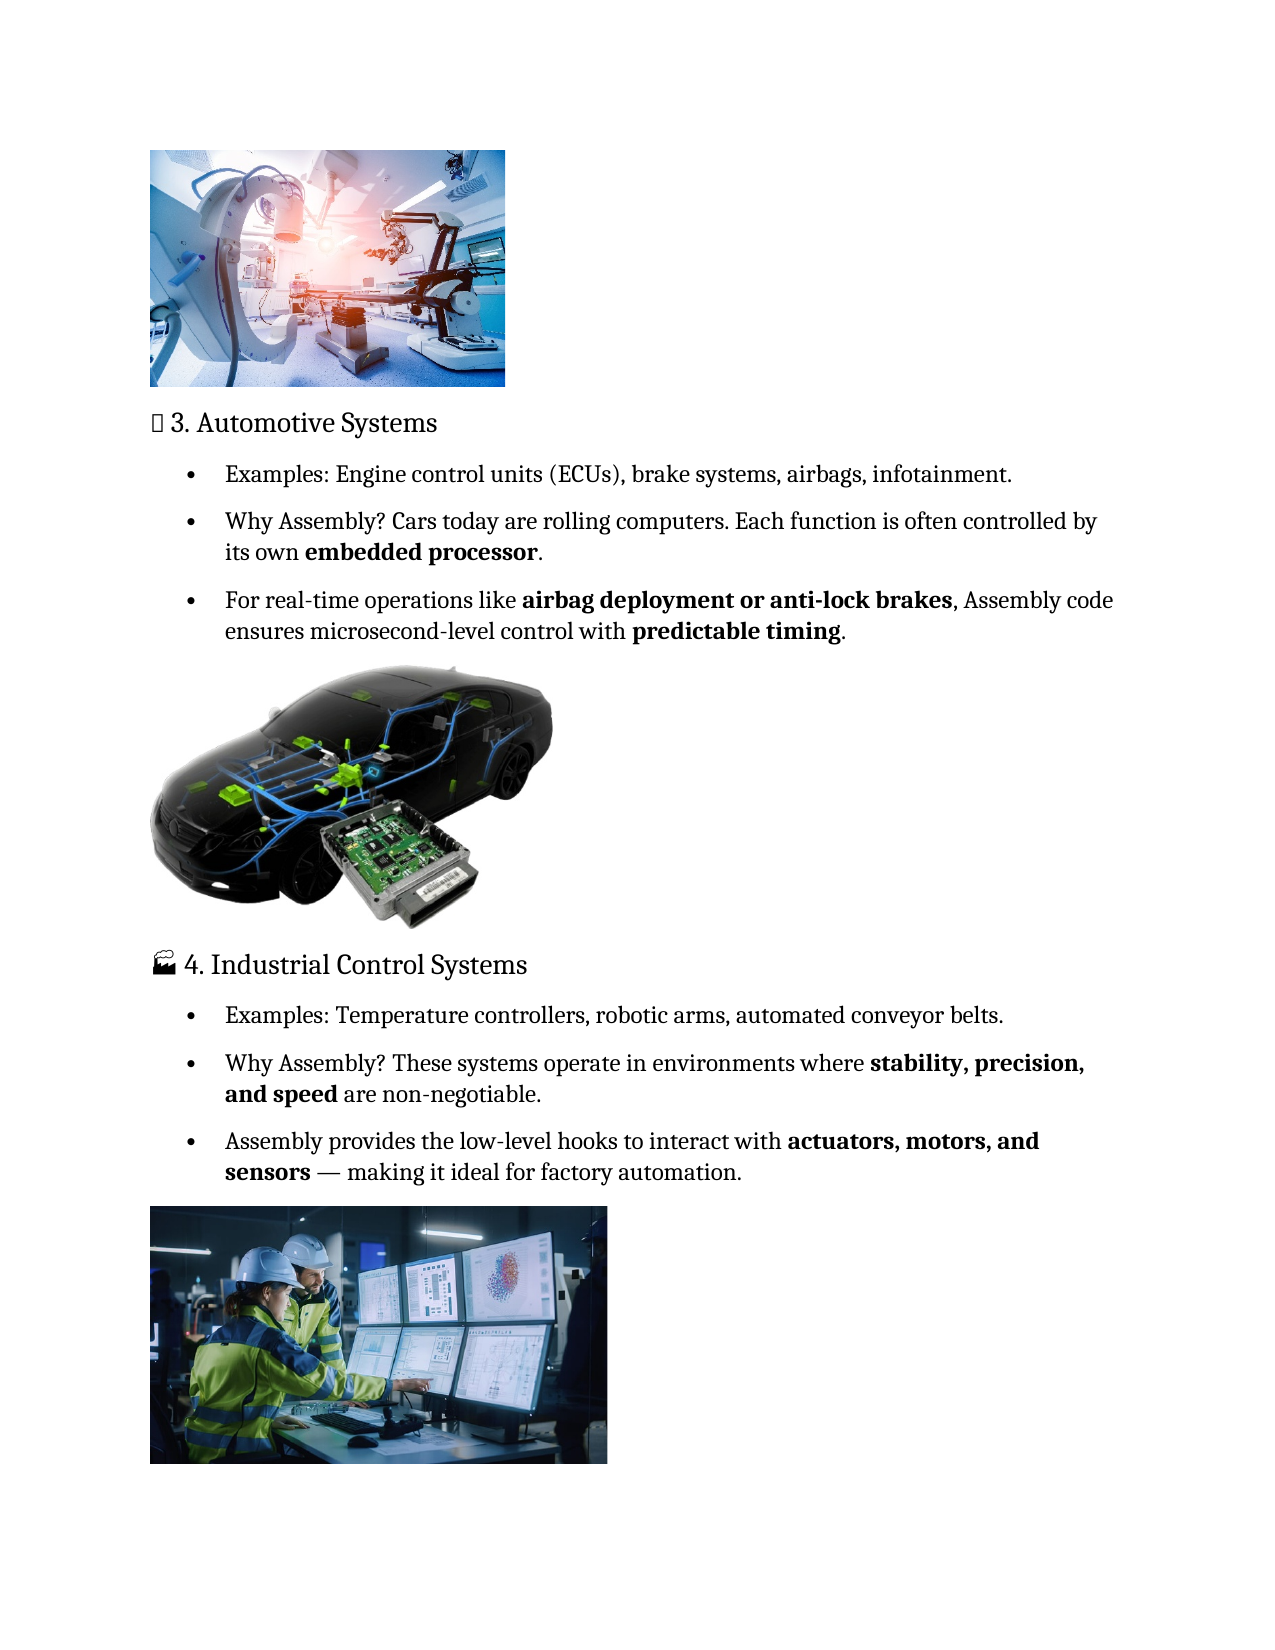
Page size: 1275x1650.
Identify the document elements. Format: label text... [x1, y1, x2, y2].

list Why Assembly? Cars today are rolling computers. Each function is often controlled by its own embedded processor. [187, 507, 1125, 567]
list For real-time operations like airbag deployment or anti-lock brakes, Assembly code ensures microsecond-level control with predictable timing. [187, 586, 1125, 646]
list Assembly provides the low-level hooks to interact with actuators, motors, and sensors — making it ideal for factory automation. [187, 1127, 1125, 1187]
list Examples: Temperature controllers, robotic arms, automated conveyor belts. [187, 1001, 1125, 1029]
list Why Assembly? These systems operate in environments where stability, precision, and speed are non-negotiable. [187, 1048, 1125, 1108]
text 🏭 4. Industrial Control Systems [150, 947, 1125, 981]
picture [150, 150, 506, 387]
text 🚗 3. Automotive Systems [150, 406, 1125, 440]
list Examples: Engine control units (ECUs), brake systems, airbags, infotainment. [187, 459, 1125, 488]
picture [150, 664, 553, 929]
picture [150, 1206, 608, 1464]
